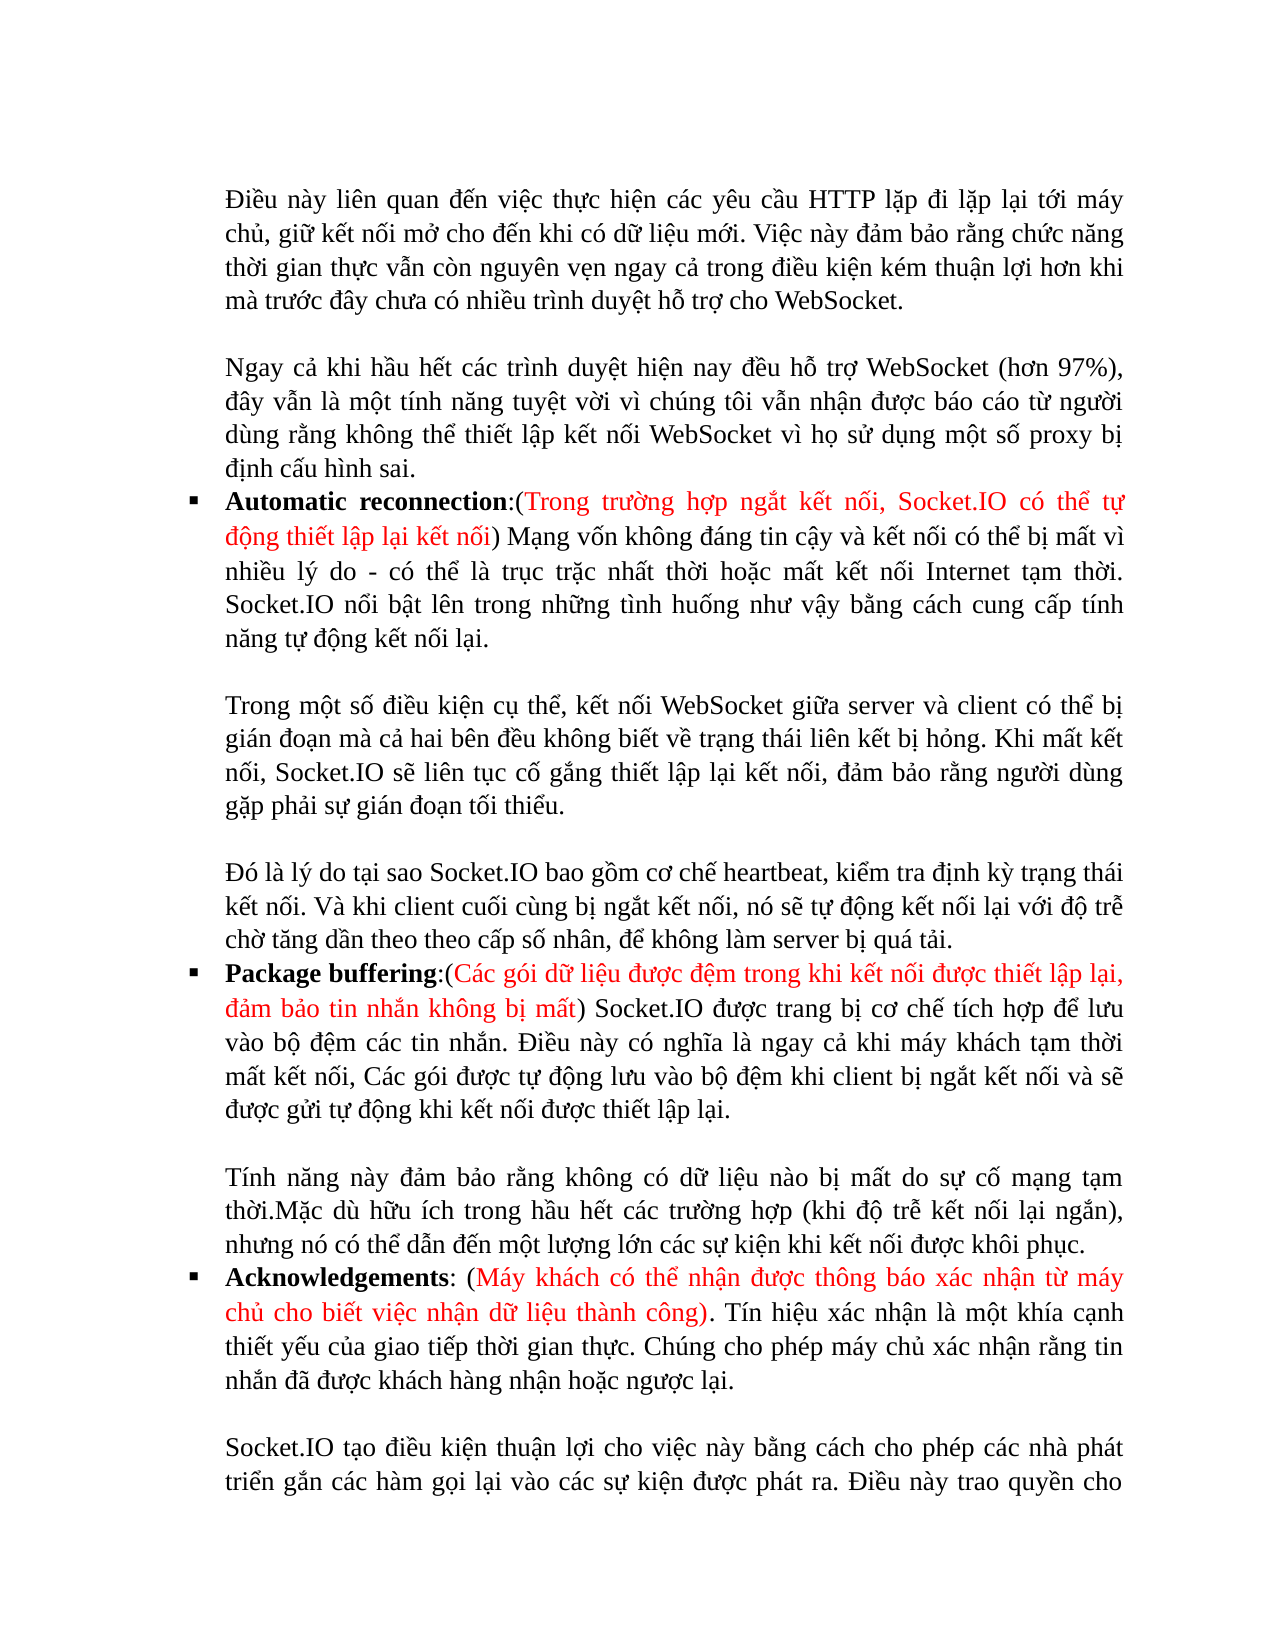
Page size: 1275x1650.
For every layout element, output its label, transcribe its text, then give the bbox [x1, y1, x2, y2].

list Automatic reconnection:(Trong trường hợp ngắt kết nối, Socket.IO có thể tự động thiết lập lại kết nối) Mạng vốn không đáng tin cậy và kết nối có thể bị mất vì nhiều lý do - có thể là trục trặc nhất thời hoặc mất kết nối Internet tạm thời. Socket.IO nổi bật lên trong những tình huống như vậy bằng cách cung cấp tính năng tự động kết nối lại. [187, 485, 1125, 653]
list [225, 1431, 1125, 1496]
list Acknowledgements: (Máy khách có thể nhận được thông báo xác nhận từ máy chủ cho biết việc nhận dữ liệu thành công). Tín hiệu xác nhận là một khía cạnh thiết yếu của giao tiếp thời gian thực. Chúng cho phép máy chủ xác nhận rằng tin nhắn đã được khách hàng nhận hoặc ngược lại. [187, 1261, 1125, 1395]
list Tính năng này đảm bảo rằng không có dữ liệu nào bị mất do sự cố mạng tạm thời.Mặc dù hữu ích trong hầu hết các trường hợp (khi độ trễ kết nối lại ngắn), nhưng nó có thể dẫn đến một lượng lớn các sự kiện khi kết nối được khôi phục. [225, 1161, 1125, 1259]
list Package buffering:(Các gói dữ liệu được đệm trong khi kết nối được thiết lập lại, đảm bảo tin nhắn không bị mất) Socket.IO được trang bị cơ chế tích hợp để lưu vào bộ đệm các tin nhắn. Điều này có nghĩa là ngay cả khi máy khách tạm thời mất kết nối, Các gói được tự động lưu vào bộ đệm khi client bị ngắt kết nối và sẽ được gửi tự động khi kết nối được thiết lập lại. [187, 957, 1125, 1125]
list Đó là lý do tại sao Socket.IO bao gồm cơ chế heartbeat, kiểm tra định kỳ trạng thái kết nối. Và khi client cuối cùng bị ngắt kết nối, nó sẽ tự động kết nối lại với độ trễ chờ tăng dần theo theo cấp số nhân, để không làm server bị quá tải. [225, 857, 1125, 955]
list Điều này liên quan đến việc thực hiện các yêu cầu HTTP lặp đi lặp lại tới máy chủ, giữ kết nối mở cho đến khi có dữ liệu mới. Việc này đảm bảo rằng chức năng thời gian thực vẫn còn nguyên vẹn ngay cả trong điều kiện kém thuận lợi hơn khi mà trước đây chưa có nhiều trình duyệt hỗ trợ cho WebSocket. [225, 183, 1125, 315]
list Ngay cả khi hầu hết các trình duyệt hiện nay đều hỗ trợ WebSocket (hơn 97%), đây vẫn là một tính năng tuyệt vời vì chúng tôi vẫn nhận được báo cáo từ người dùng rằng không thể thiết lập kết nối WebSocket vì họ sử dụng một số proxy bị định cấu hình sai. [225, 351, 1125, 483]
list Trong một số điều kiện cụ thể, kết nối WebSocket giữa server và client có thể bị gián đoạn mà cả hai bên đều không biết về trạng thái liên kết bị hỏng. Khi mất kết nối, Socket.IO sẽ liên tục cố gắng thiết lập lại kết nối, đảm bảo rằng người dùng gặp phải sự gián đoạn tối thiểu. [225, 689, 1125, 821]
